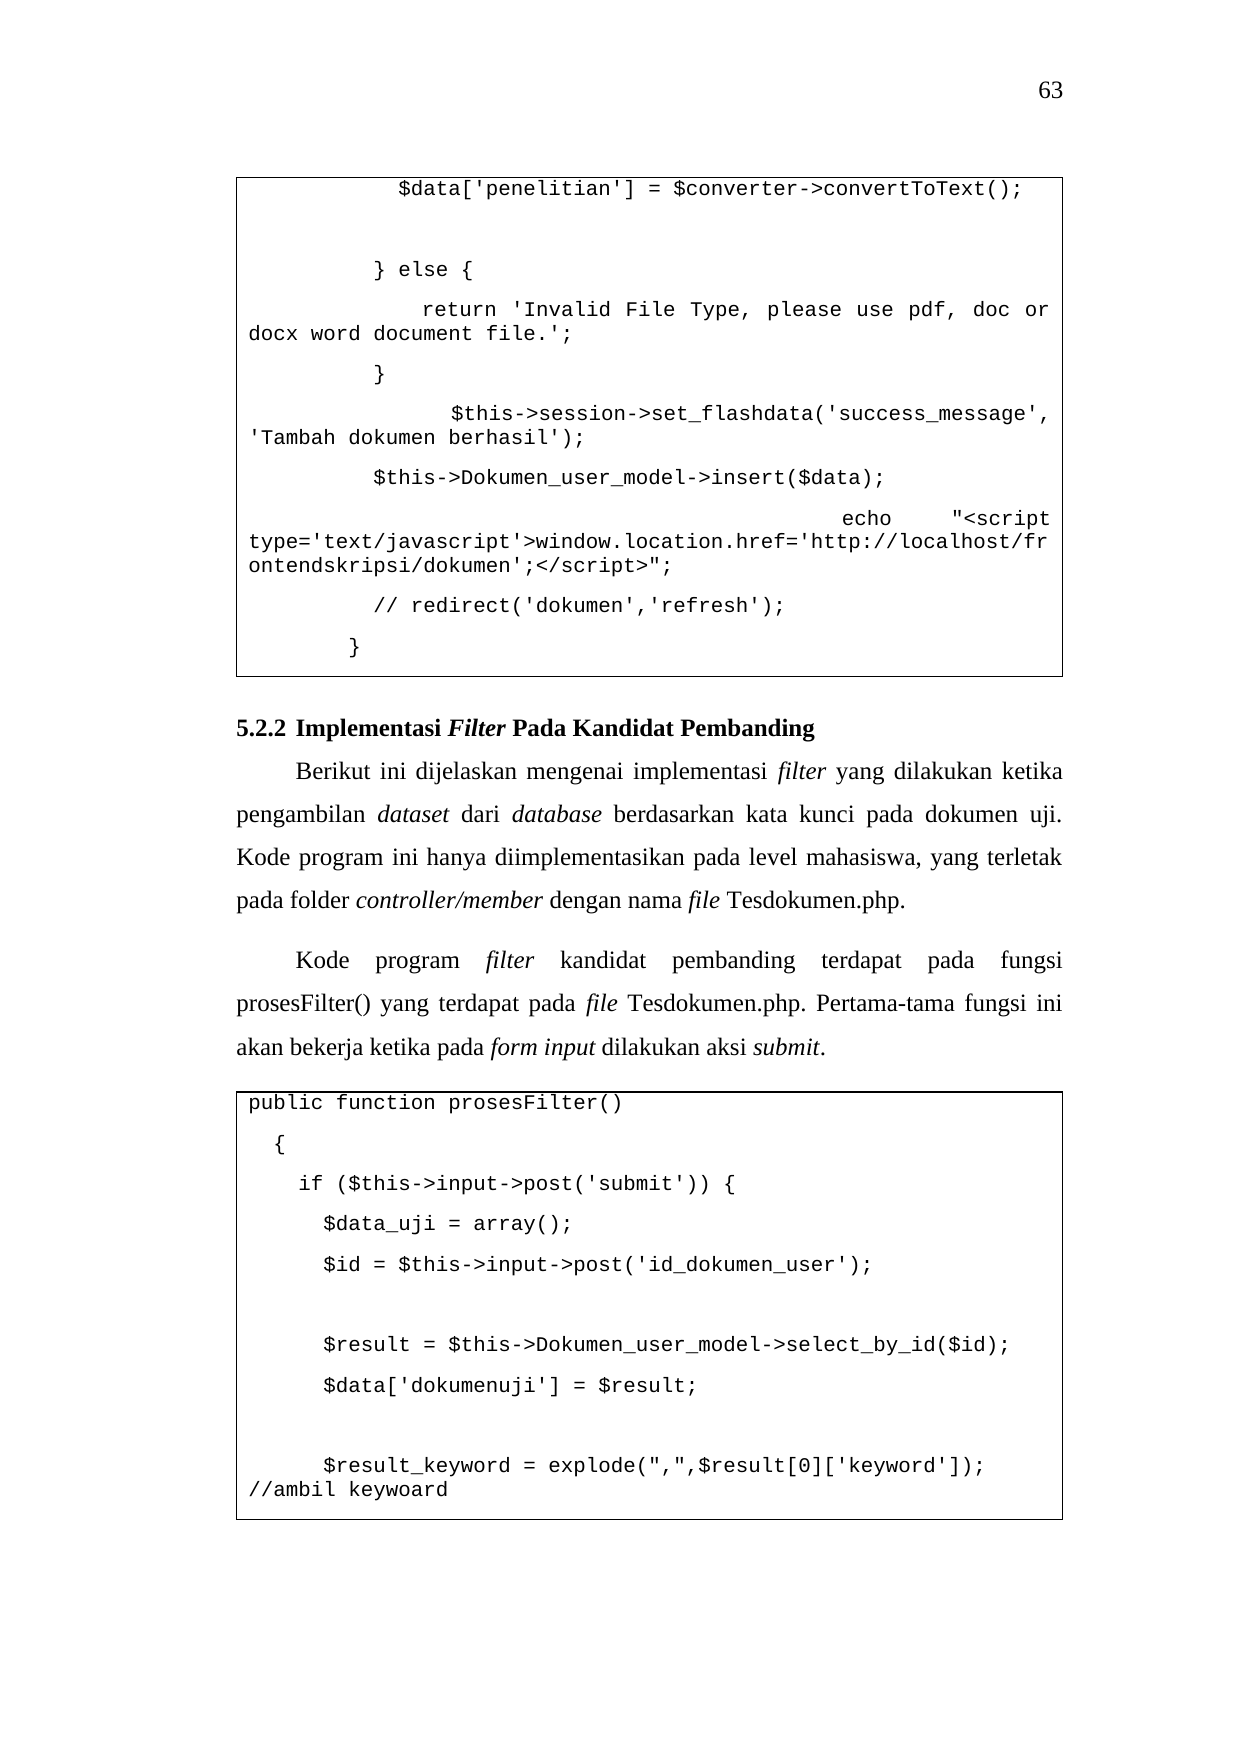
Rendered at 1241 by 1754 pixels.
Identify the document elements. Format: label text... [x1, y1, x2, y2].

text Implementasi Filter Pada Kandidat Pembanding [236, 713, 1063, 742]
text Berikut ini dijelaskan mengenai implementasi filter yang dilakukan ketika pengambilan dataset dari database berdasarkan kata kunci pada dokumen uji. Kode program ini hanya diimplementasikan pada level mahasiswa, yang terletak pada folder controller/member dengan nama file Tesdokumen.php. [236, 756, 1063, 914]
table_header public function prosesFilter() { if ($this->input->post('submit')) { $data_uji = array(); $id = $this->input->post('id_dokumen_user'); $result = $this->Dokumen_user_model->select_by_id($id); $data['dokumenuji'] = $result; $result_keyword = explode(",",$result[0]['keyword']); //ambil keywoard [237, 1093, 1062, 1519]
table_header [237, 178, 1062, 676]
text Kode program filter kandidat pembanding terdapat pada fungsi prosesFilter() yang terdapat pada file Tesdokumen.php. Pertama-tama fungsi ini akan bekerja ketika pada form input dilakukan aksi submit. [236, 945, 1063, 1060]
